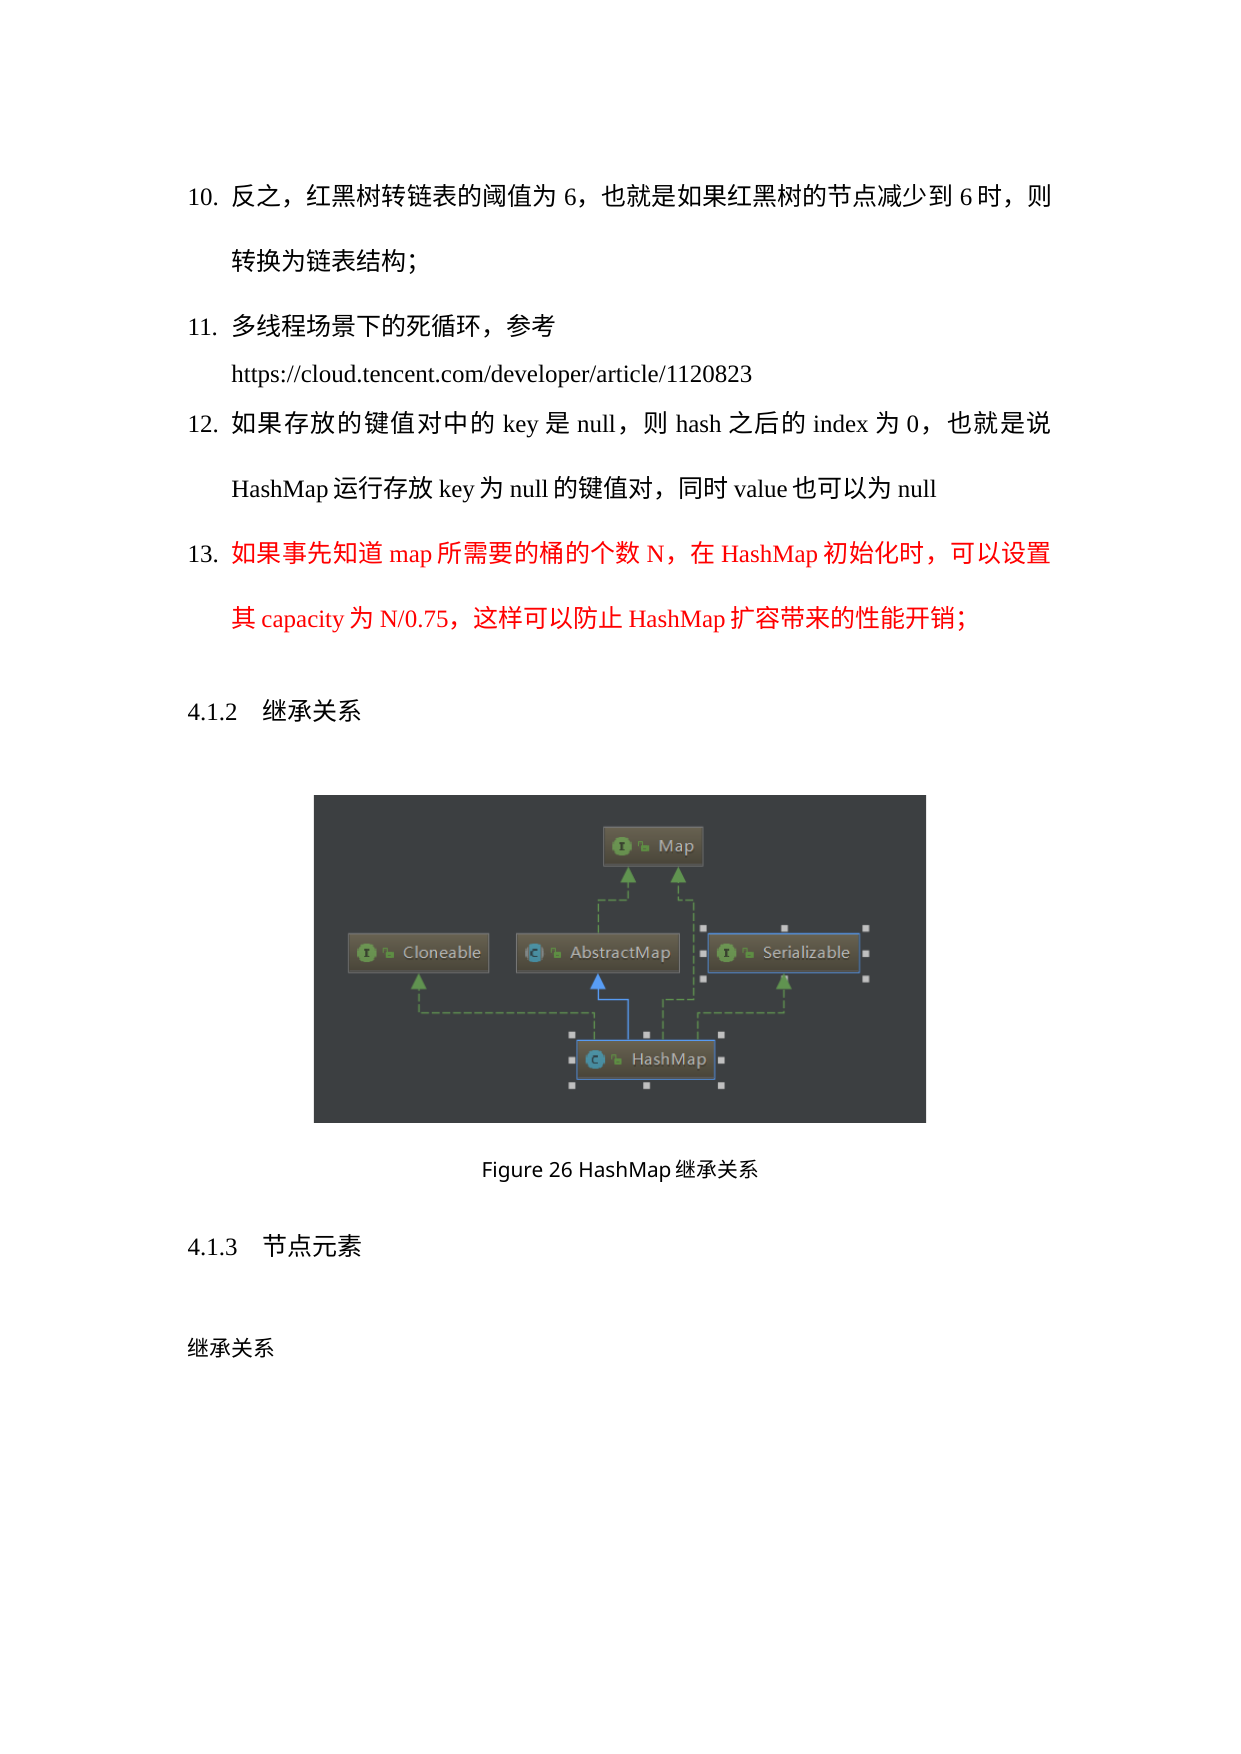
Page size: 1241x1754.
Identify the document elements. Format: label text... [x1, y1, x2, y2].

list 如果事先知道map所需要的桶的个数N，在HashMap初始化时，可以设置其capacity为N/0.75，这样可以防止HashMap扩容带来的性能开销； [187, 519, 1053, 649]
list 反之，红黑树转链表的阈值为6，也就是如果红黑树的节点减少到6时，则转换为链表结构； [187, 162, 1053, 292]
list 如果存放的键值对中的key是null，则hash之后的index为0，也就是说HashMap运行存放key为null的键值对，同时value也可以为null [187, 389, 1053, 519]
text 继承关系 [187, 1331, 1053, 1363]
list 多线程场景下的死循环，参考 [187, 292, 1053, 357]
picture [313, 795, 927, 1123]
text Figure 26 HashMap继承关系 [187, 1153, 1053, 1185]
list https://cloud.tencent.com/developer/article/1120823 [231, 357, 1053, 389]
subtitle 节点元素 [187, 1212, 1053, 1277]
subtitle 继承关系 [187, 677, 1053, 742]
